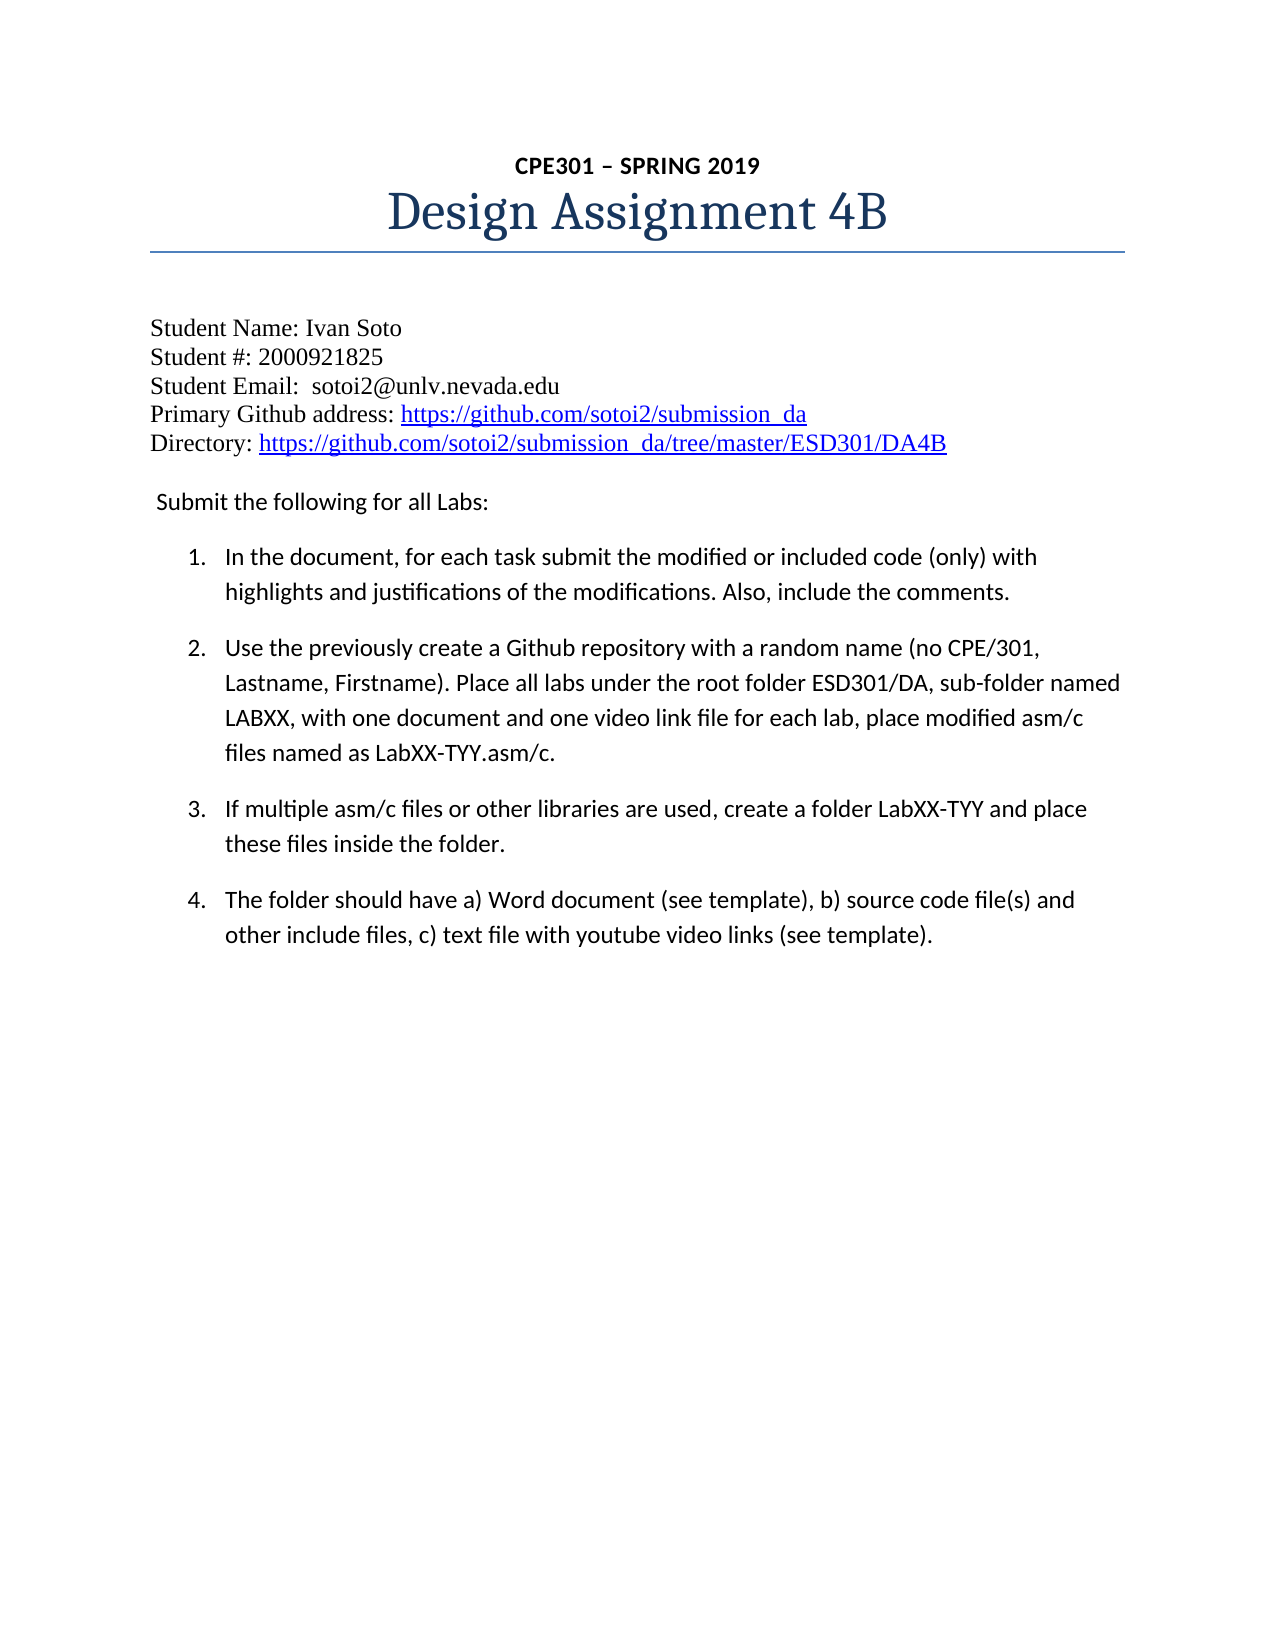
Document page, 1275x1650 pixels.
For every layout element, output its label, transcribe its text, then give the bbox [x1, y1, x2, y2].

title Design Assignment 4B [150, 181, 1125, 251]
list The folder should have a) Word document (see template), b) source code file(s) and other include files, c) text file with youtube video links (see template). [187, 884, 1125, 949]
list If multiple asm/c files or other libraries are used, create a folder LabXX-TYY and place these files inside the folder. [187, 793, 1125, 859]
list Use the previously create a Github repository with a random name (no CPE/301, Lastname, Firstname). Place all labs under the root folder ESD301/DA, sub-folder named LABXX, with one document and one video link file for each lab, place modified asm/c files named as LabXX-TYY.asm/c. [187, 632, 1125, 768]
text Student Email: sotoi2@unlv.nevada.edu [150, 371, 1125, 399]
text Directory: https://github.com/sotoi2/submission_da/tree/master/ESD301/DA4B [150, 428, 1125, 457]
list In the document, for each task submit the modified or included code (only) with highlights and justifications of the modifications. Also, include the comments. [187, 542, 1125, 607]
text Primary Github address: https://github.com/sotoi2/submission_da [150, 399, 1125, 428]
text Student Name: Ivan Soto [150, 313, 1125, 342]
text Student #: 2000921825 [150, 342, 1125, 371]
text Submit the following for all Labs: [150, 486, 1125, 516]
text CPE301 – SPRING 2019 [150, 150, 1125, 181]
